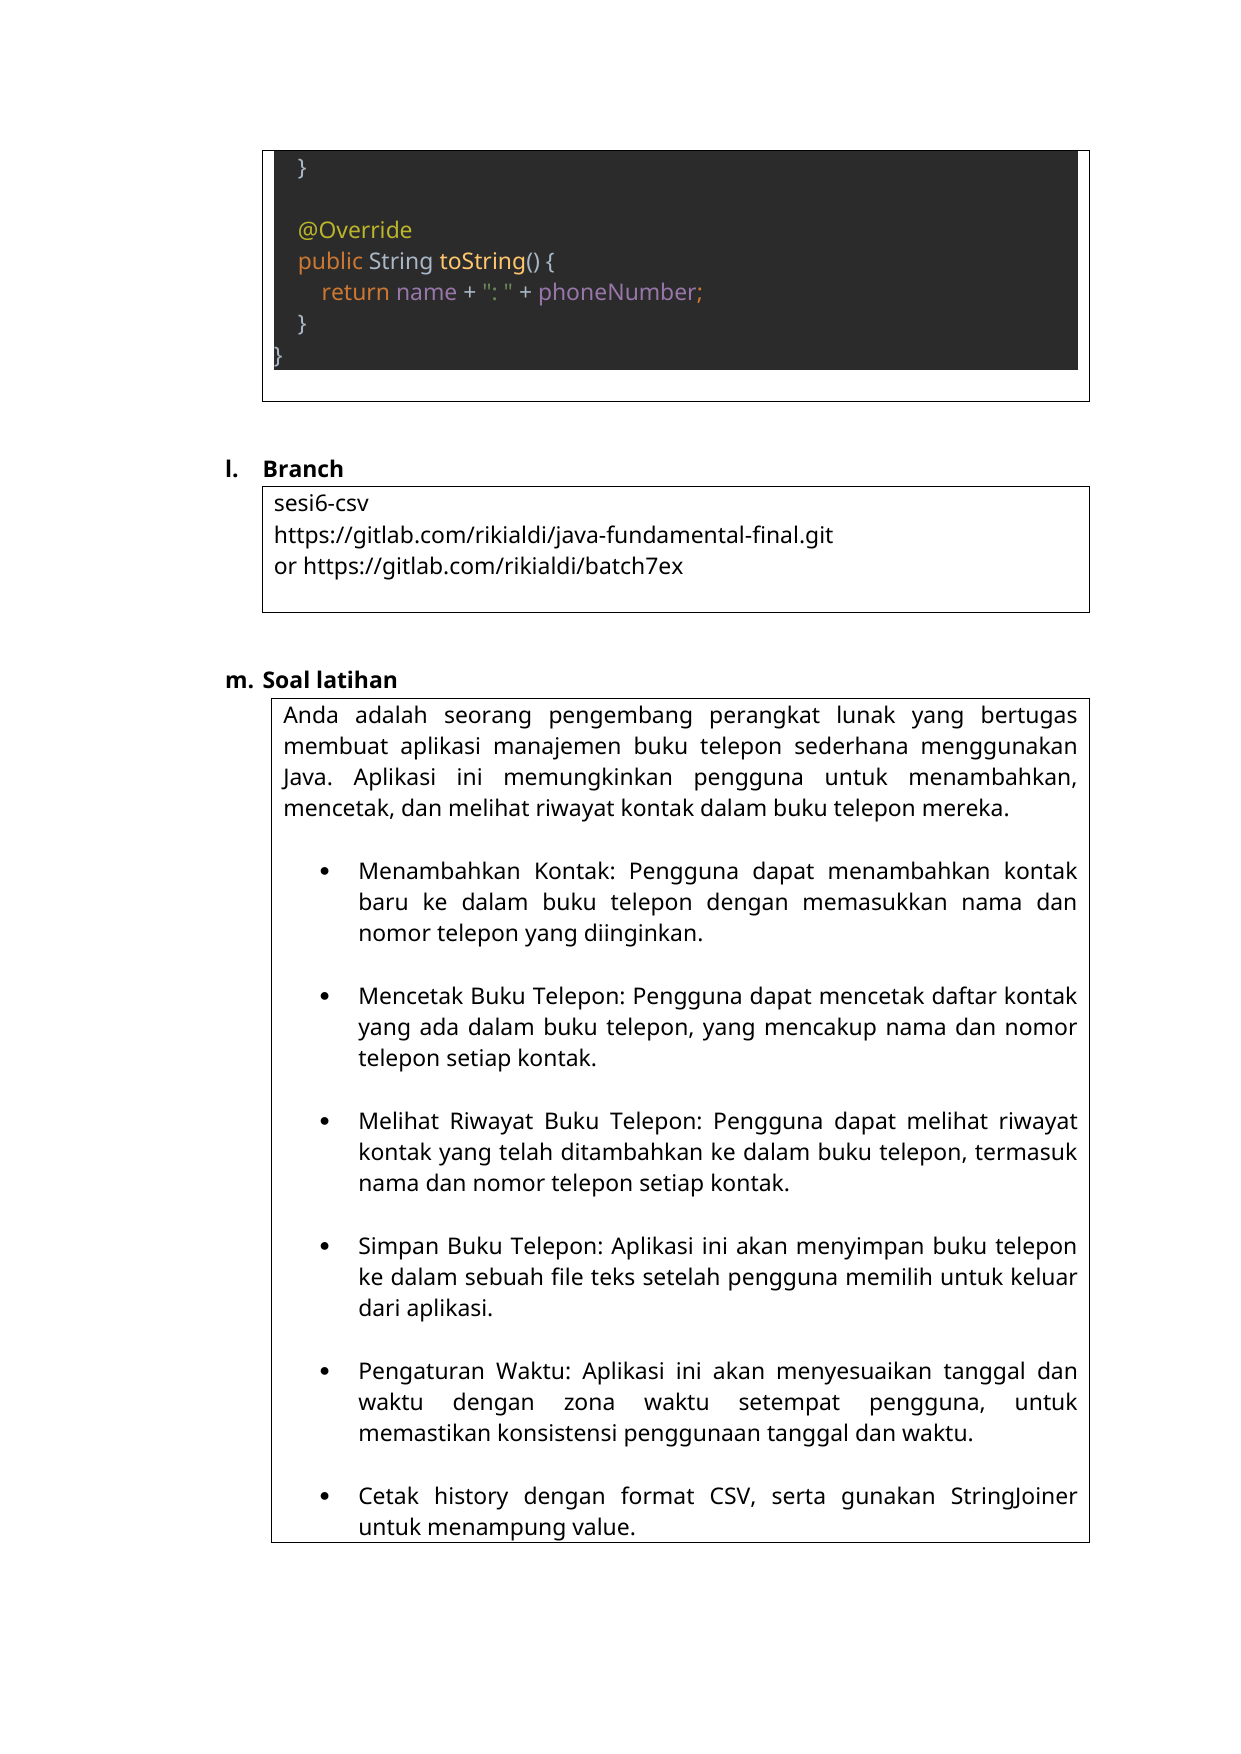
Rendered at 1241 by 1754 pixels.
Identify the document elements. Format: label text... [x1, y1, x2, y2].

table_header Anda adalah seorang pengembang perangkat lunak yang bertugas membuat aplikasi manajemen buku telepon sederhana menggunakan Java. Aplikasi ini memungkinkan pengguna untuk menambahkan, mencetak, dan melihat riwayat kontak dalam buku telepon mereka. Menambahkan Kontak: Pengguna dapat menambahkan kontak baru ke dalam buku telepon dengan memasukkan nama dan nomor telepon yang diinginkan. Mencetak Buku Telepon: Pengguna dapat mencetak daftar kontak yang ada dalam buku telepon, yang mencakup nama dan nomor telepon setiap kontak. Melihat Riwayat Buku Telepon: Pengguna dapat melihat riwayat kontak yang telah ditambahkan ke dalam buku telepon, termasuk nama dan nomor telepon setiap kontak. Simpan Buku Telepon: Aplikasi ini akan menyimpan buku telepon ke dalam sebuah file teks setelah pengguna memilih untuk keluar dari aplikasi. Pengaturan Waktu: Aplikasi ini akan menyesuaikan tanggal dan waktu dengan zona waktu setempat pengguna, untuk memastikan konsistensi penggunaan tanggal dan waktu. Cetak history dengan format CSV, serta gunakan StringJoiner untuk menampung value. [272, 699, 1089, 1542]
subtitle Soal latihan [225, 664, 1090, 695]
table_header sesi6-csv https://gitlab.com/rikialdi/java-fundamental-final.git or https://gitlab.com/rikialdi/batch7ex [263, 487, 1089, 612]
subtitle Branch [225, 452, 1090, 484]
